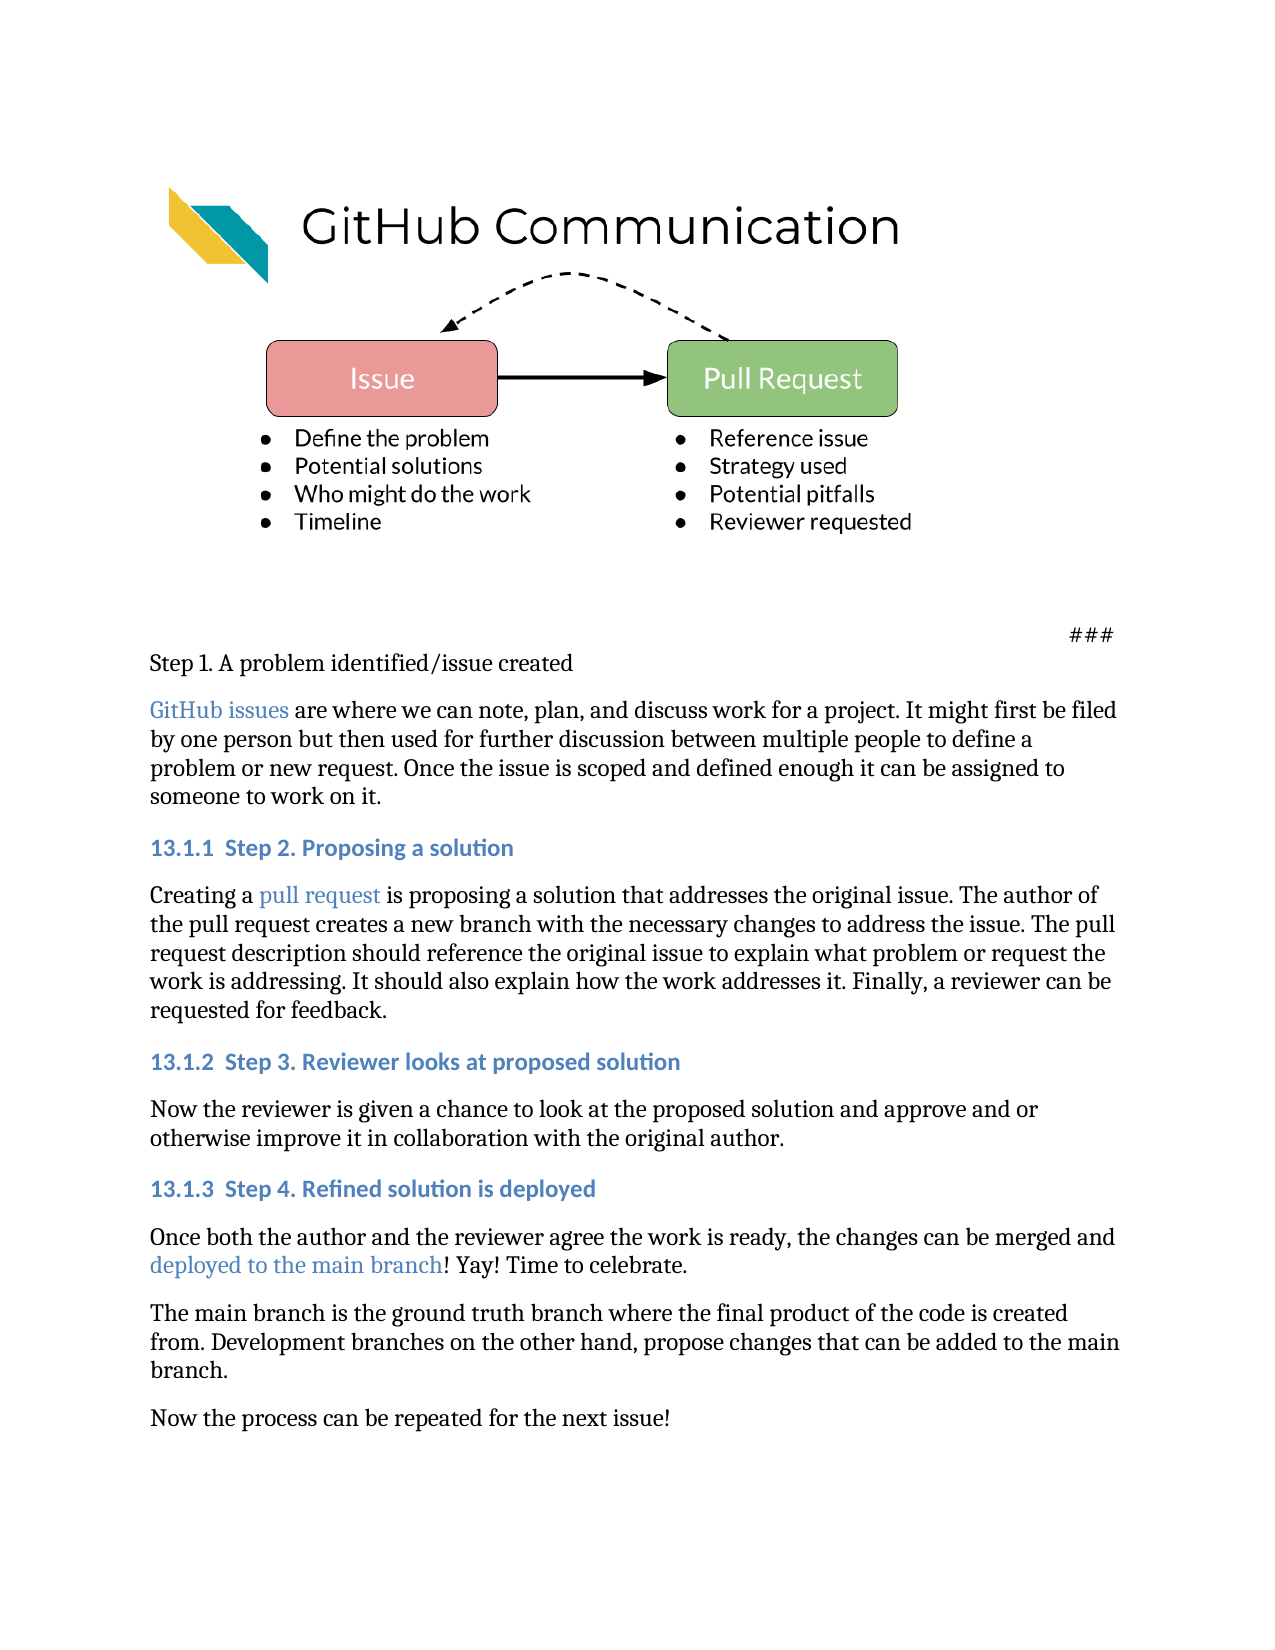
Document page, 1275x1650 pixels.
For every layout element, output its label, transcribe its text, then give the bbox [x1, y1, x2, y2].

text Once both the author and the reviewer agree the work is ready, the changes can be merged and deployed to the main branch! Yay! Time to celebrate. [150, 1222, 1125, 1280]
text Creating a pull request is proposing a solution that addresses the original issue. The author of the pull request creates a new branch with the necessary changes to address the issue. The pull request description should reference the original issue to explain what problem or request the work is addressing. It should also explain how the work addresses it. Finally, a reviewer can be requested for feedback. [150, 881, 1125, 1025]
picture [168, 150, 1044, 643]
text GitHub issues are where we can note, plan, and discuss work for a project. It might first be filed by one person but then used for further discussion between multiple people to define a problem or new request. Once the issue is scoped and defined enough it can be assigned to someone to work on it. [150, 696, 1125, 811]
text Now the process can be repeated for the next issue! [150, 1404, 1125, 1432]
subtitle 13.1.2 Step 3. Reviewer looks at proposed solution [150, 1046, 1125, 1076]
subtitle 13.1.3 Step 4. Refined solution is deployed [150, 1173, 1125, 1204]
text The main branch is the ground truth branch where the final product of the code is created from. Development branches on the other hand, propose changes that can be added to the main branch. [150, 1299, 1125, 1385]
subtitle 13.1.1 Step 2. Proposing a solution [150, 832, 1125, 862]
text Now the reviewer is given a chance to look at the proposed solution and approve and or otherwise improve it in collaboration with the original author. [150, 1095, 1125, 1152]
